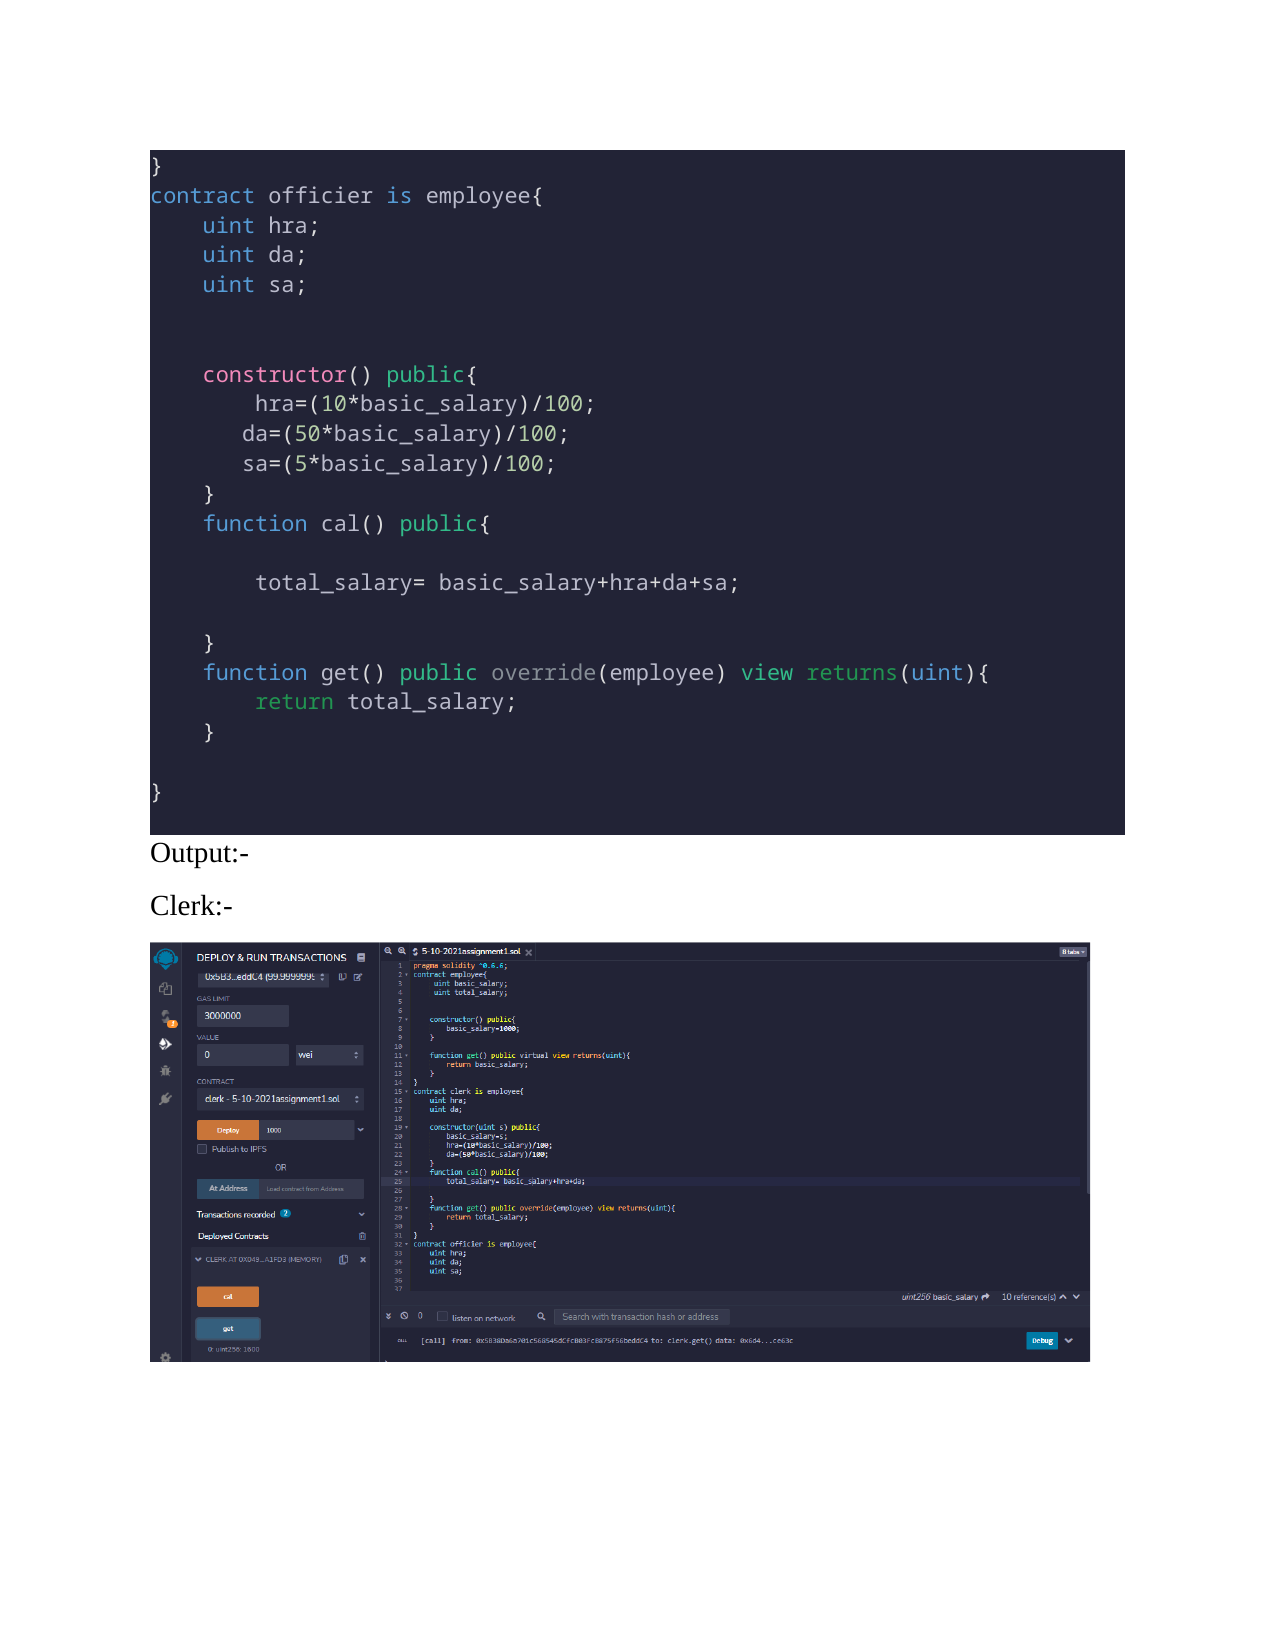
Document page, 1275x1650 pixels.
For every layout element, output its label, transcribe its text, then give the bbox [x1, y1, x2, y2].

text contract officier is employee{ [150, 180, 1125, 209]
text } [150, 776, 1125, 805]
text return total_salary; [150, 686, 1125, 716]
text function cal() public{ [150, 507, 1125, 537]
text da=(50*basic_salary)/100; [150, 418, 1125, 448]
text constructor() public{ [150, 358, 1125, 388]
text Clerk:- [150, 888, 1125, 922]
picture [150, 940, 1091, 1362]
text Output:- [150, 835, 1125, 869]
text } [150, 627, 1125, 656]
text uint sa; [150, 269, 1125, 299]
text hra=(10*basic_salary)/100; [150, 388, 1125, 418]
text total_salary= basic_salary+hra+da+sa; [150, 567, 1125, 597]
text uint da; [150, 239, 1125, 269]
text function get() public override(employee) view returns(uint){ [150, 656, 1125, 686]
text } [150, 150, 1125, 180]
text } [150, 478, 1125, 507]
text } [150, 716, 1125, 746]
text sa=(5*basic_salary)/100; [150, 448, 1125, 478]
text uint hra; [150, 209, 1125, 239]
